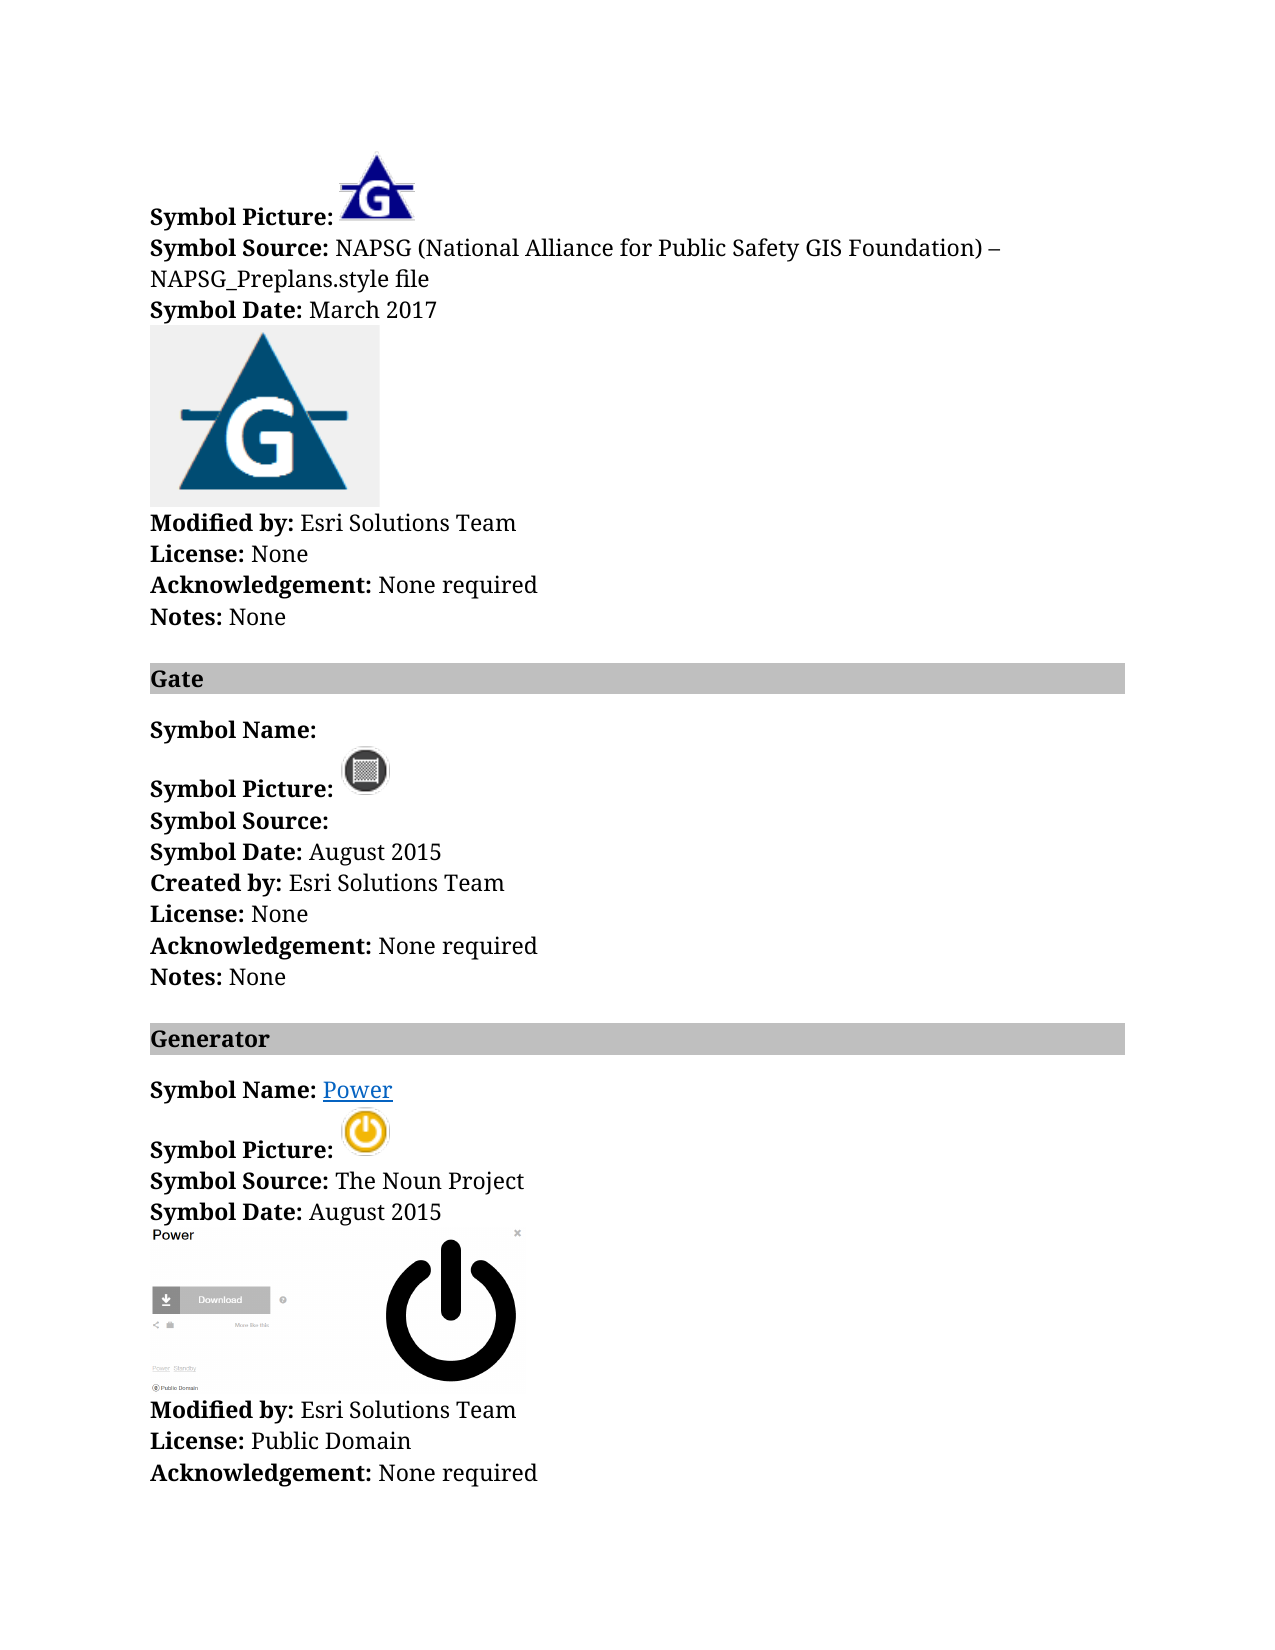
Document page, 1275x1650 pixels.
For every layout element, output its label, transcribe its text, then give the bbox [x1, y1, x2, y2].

text Symbol Picture: [150, 150, 1125, 232]
text Symbol Source: The Noun Project [150, 1165, 1125, 1196]
text Symbol Name: [150, 713, 1125, 745]
text Notes: None [150, 961, 1125, 992]
text Symbol Source: NAPSG (National Alliance for Public Safety GIS Foundation) – NAPSG_Preplans.style file [150, 232, 1125, 294]
text Acknowledgement: None required [150, 569, 1125, 601]
text Gate [150, 663, 1125, 694]
text Symbol Date: March 2017 [150, 294, 1125, 326]
text License: None [150, 898, 1125, 930]
picture [339, 1105, 393, 1159]
text Modified by: Esri Solutions Team [150, 507, 1125, 538]
text Symbol Picture: [150, 1105, 1125, 1165]
picture [339, 744, 393, 798]
text Acknowledgement: None required [150, 930, 1125, 961]
text Modified by: Esri Solutions Team [150, 1394, 1125, 1425]
text Notes: None [150, 601, 1125, 632]
text Symbol Date: August 2015 [150, 1196, 1125, 1227]
text Created by: Esri Solutions Team [150, 867, 1125, 898]
text License: None [150, 538, 1125, 569]
picture [339, 149, 415, 225]
text Symbol Picture: [150, 745, 1125, 805]
text License: Public Domain [150, 1425, 1125, 1456]
picture [150, 1227, 527, 1394]
picture [150, 325, 380, 507]
text Symbol Date: August 2015 [150, 836, 1125, 867]
text Generator [150, 1023, 1125, 1055]
text Symbol Name: Power [150, 1074, 1125, 1105]
text Acknowledgement: None required [150, 1456, 1125, 1488]
text Symbol Source: [150, 805, 1125, 836]
